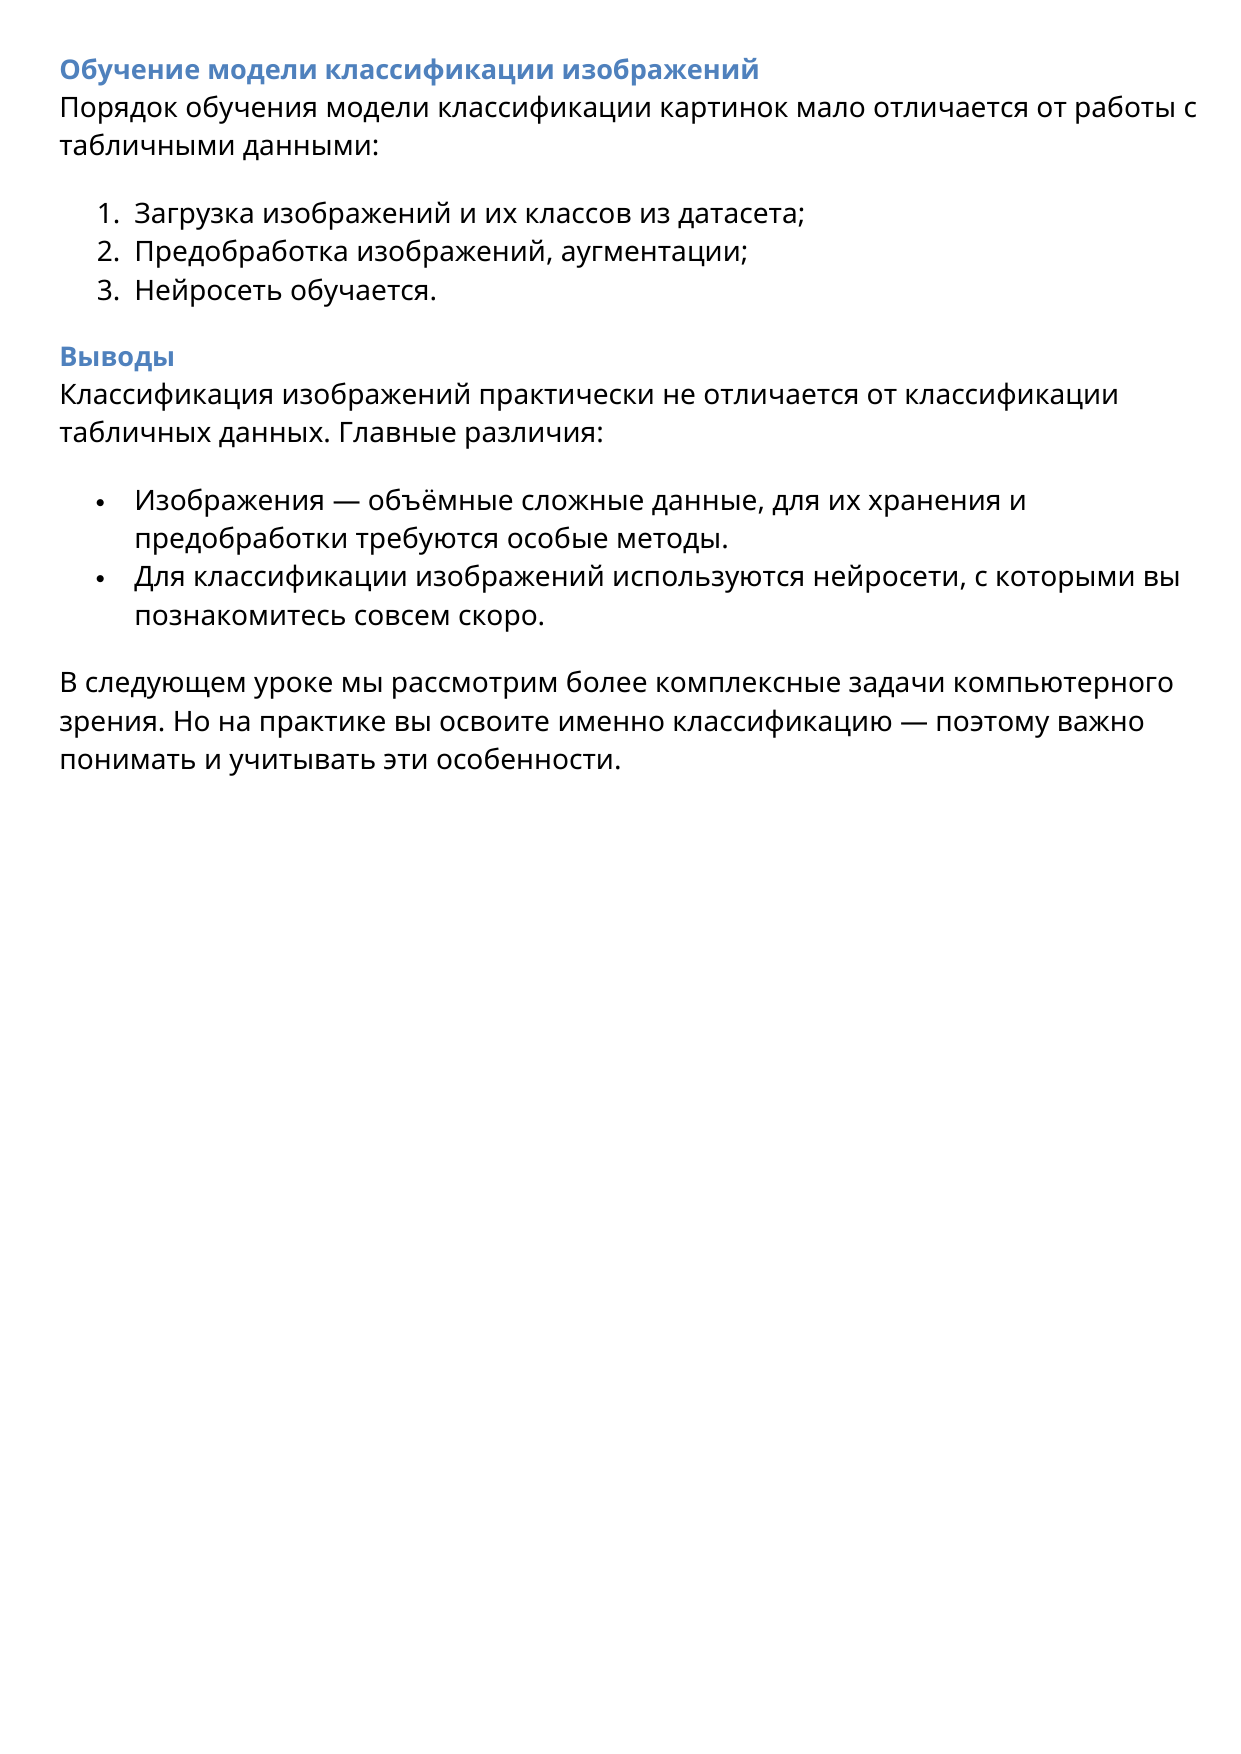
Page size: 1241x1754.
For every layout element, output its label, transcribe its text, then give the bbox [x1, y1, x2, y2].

list Изображения — объёмные сложные данные, для их хранения и предобработки требуются особые методы. [97, 480, 1211, 557]
list Предобработка изображений, аугментации; [97, 231, 1211, 270]
text В следующем уроке мы рассмотрим более комплексные задачи компьютерного зрения. Но на практике вы освоите именно классификацию — поэтому важно понимать и учитывать эти особенности. [59, 662, 1211, 777]
list Для классификации изображений используются нейросети, с которыми вы познакомитесь совсем скоро. [97, 557, 1211, 633]
text Классификация изображений практически не отличается от классификации табличных данных. Главные различия: [59, 374, 1211, 451]
text Порядок обучения модели классификации картинок мало отличается от работы с табличными данными: [59, 87, 1211, 164]
list Загрузка изображений и их классов из датасета; [97, 193, 1211, 231]
subtitle Обучение модели классификации изображений [59, 50, 1211, 87]
list Нейросеть обучается. [97, 270, 1211, 308]
subtitle Выводы [59, 337, 1211, 374]
